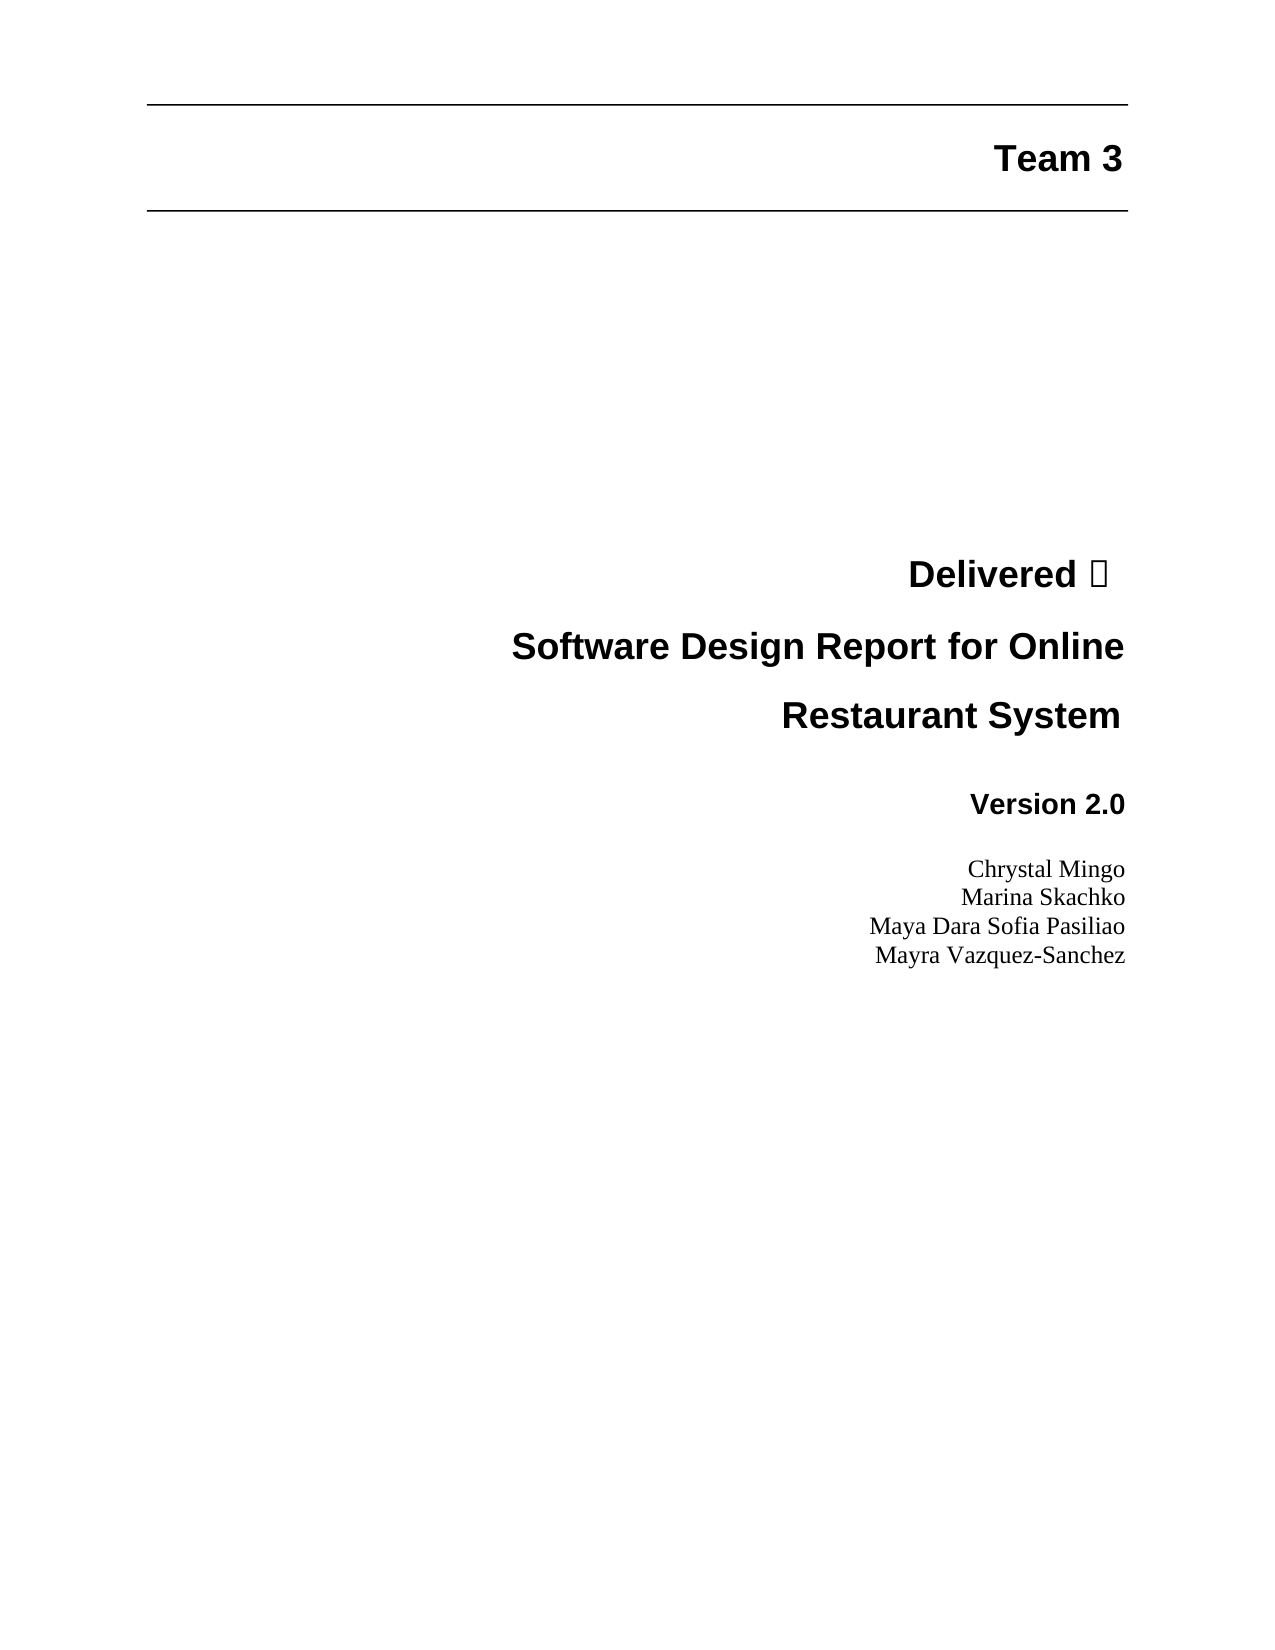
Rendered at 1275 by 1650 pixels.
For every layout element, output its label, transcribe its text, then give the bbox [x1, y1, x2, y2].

text Version 2.0 [127, 787, 1125, 820]
text Mayra Vazquez-Sanchez [127, 940, 1125, 969]
text Marina Skachko [127, 882, 1125, 911]
text Restaurant System [127, 693, 1125, 737]
text Chrystal Mingo [127, 854, 1125, 882]
text Maya Dara Sofia Pasiliao [127, 911, 1125, 940]
text Software Design Report for Online [127, 624, 1125, 667]
text Delivered ✅ [877, 547, 1148, 598]
text Team 3 [952, 136, 1148, 179]
